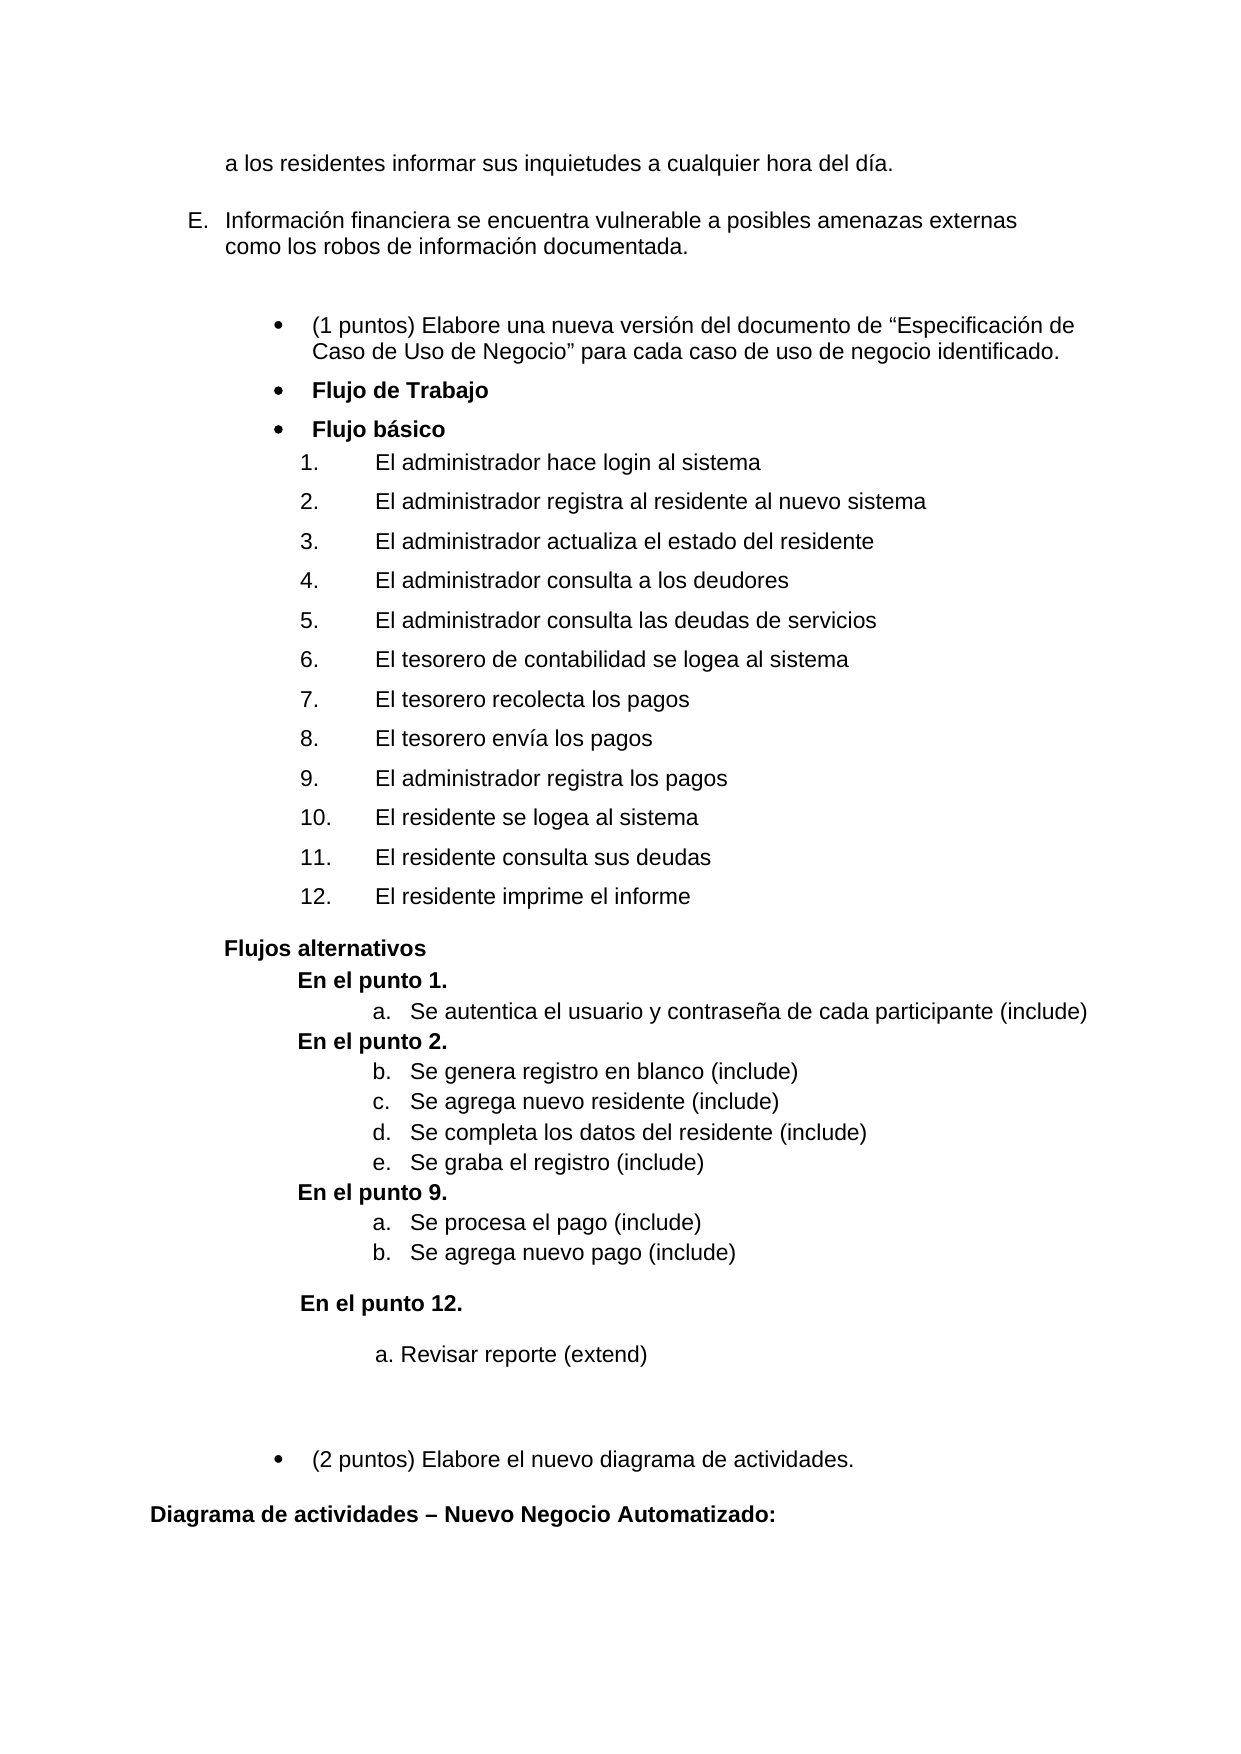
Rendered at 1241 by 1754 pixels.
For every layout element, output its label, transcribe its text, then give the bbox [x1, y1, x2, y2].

list Se agrega nuevo pago (include) [372, 1239, 1090, 1266]
list Se autentica el usuario y contraseña de cada participante (include) [372, 998, 1090, 1024]
subtitle Flujo de Trabajo [274, 377, 1090, 403]
list (1 puntos) Elabore una nueva versión del documento de “Especificación de Caso de Uso de Negocio” para cada caso de uso de negocio identificado. [274, 312, 1079, 365]
subtitle 7. El tesorero recolecta los pagos [225, 686, 1090, 712]
subtitle 12. El residente imprime el informe [225, 883, 1090, 909]
list Se completa los datos del residente (include) [372, 1118, 1090, 1145]
list En el punto 1. [297, 967, 1090, 994]
subtitle 3. El administrador actualiza el estado del residente [225, 528, 1090, 554]
list Se genera registro en blanco (include) [372, 1058, 1090, 1084]
text Diagrama de actividades – Nuevo Negocio Automatizado: [150, 1501, 1079, 1527]
subtitle Flujo básico [274, 416, 1090, 442]
text En el punto 12. [225, 1290, 1090, 1317]
subtitle 11. El residente consulta sus deudas [225, 843, 1090, 870]
subtitle 2. El administrador registra al residente al nuevo sistema [225, 488, 1090, 514]
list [187, 150, 1079, 176]
list Se graba el registro (include) [372, 1149, 1090, 1175]
list Información financiera se encuentra vulnerable a posibles amenazas externas como los robos de información documentada. [187, 207, 1079, 259]
subtitle 5. El administrador consulta las deudas de servicios [225, 607, 1090, 633]
list En el punto 9. [297, 1179, 1090, 1205]
subtitle 1. El administrador hace login al sistema [225, 449, 1090, 475]
subtitle 4. El administrador consulta a los deudores [225, 567, 1090, 593]
subtitle 8. El tesorero envía los pagos [225, 725, 1090, 751]
list Se procesa el pago (include) [372, 1209, 1090, 1236]
list En el punto 2. [297, 1028, 1090, 1054]
subtitle 9. El administrador registra los pagos [225, 764, 1090, 791]
subtitle Flujos alternativos [224, 935, 1090, 961]
text a. Revisar reporte (extend) [300, 1341, 1090, 1368]
subtitle 10. El residente se logea al sistema [225, 804, 1090, 830]
list Se agrega nuevo residente (include) [372, 1088, 1090, 1115]
list (2 puntos) Elabore el nuevo diagrama de actividades. [274, 1447, 1079, 1473]
subtitle 6. El tesorero de contabilidad se logea al sistema [225, 646, 1090, 672]
